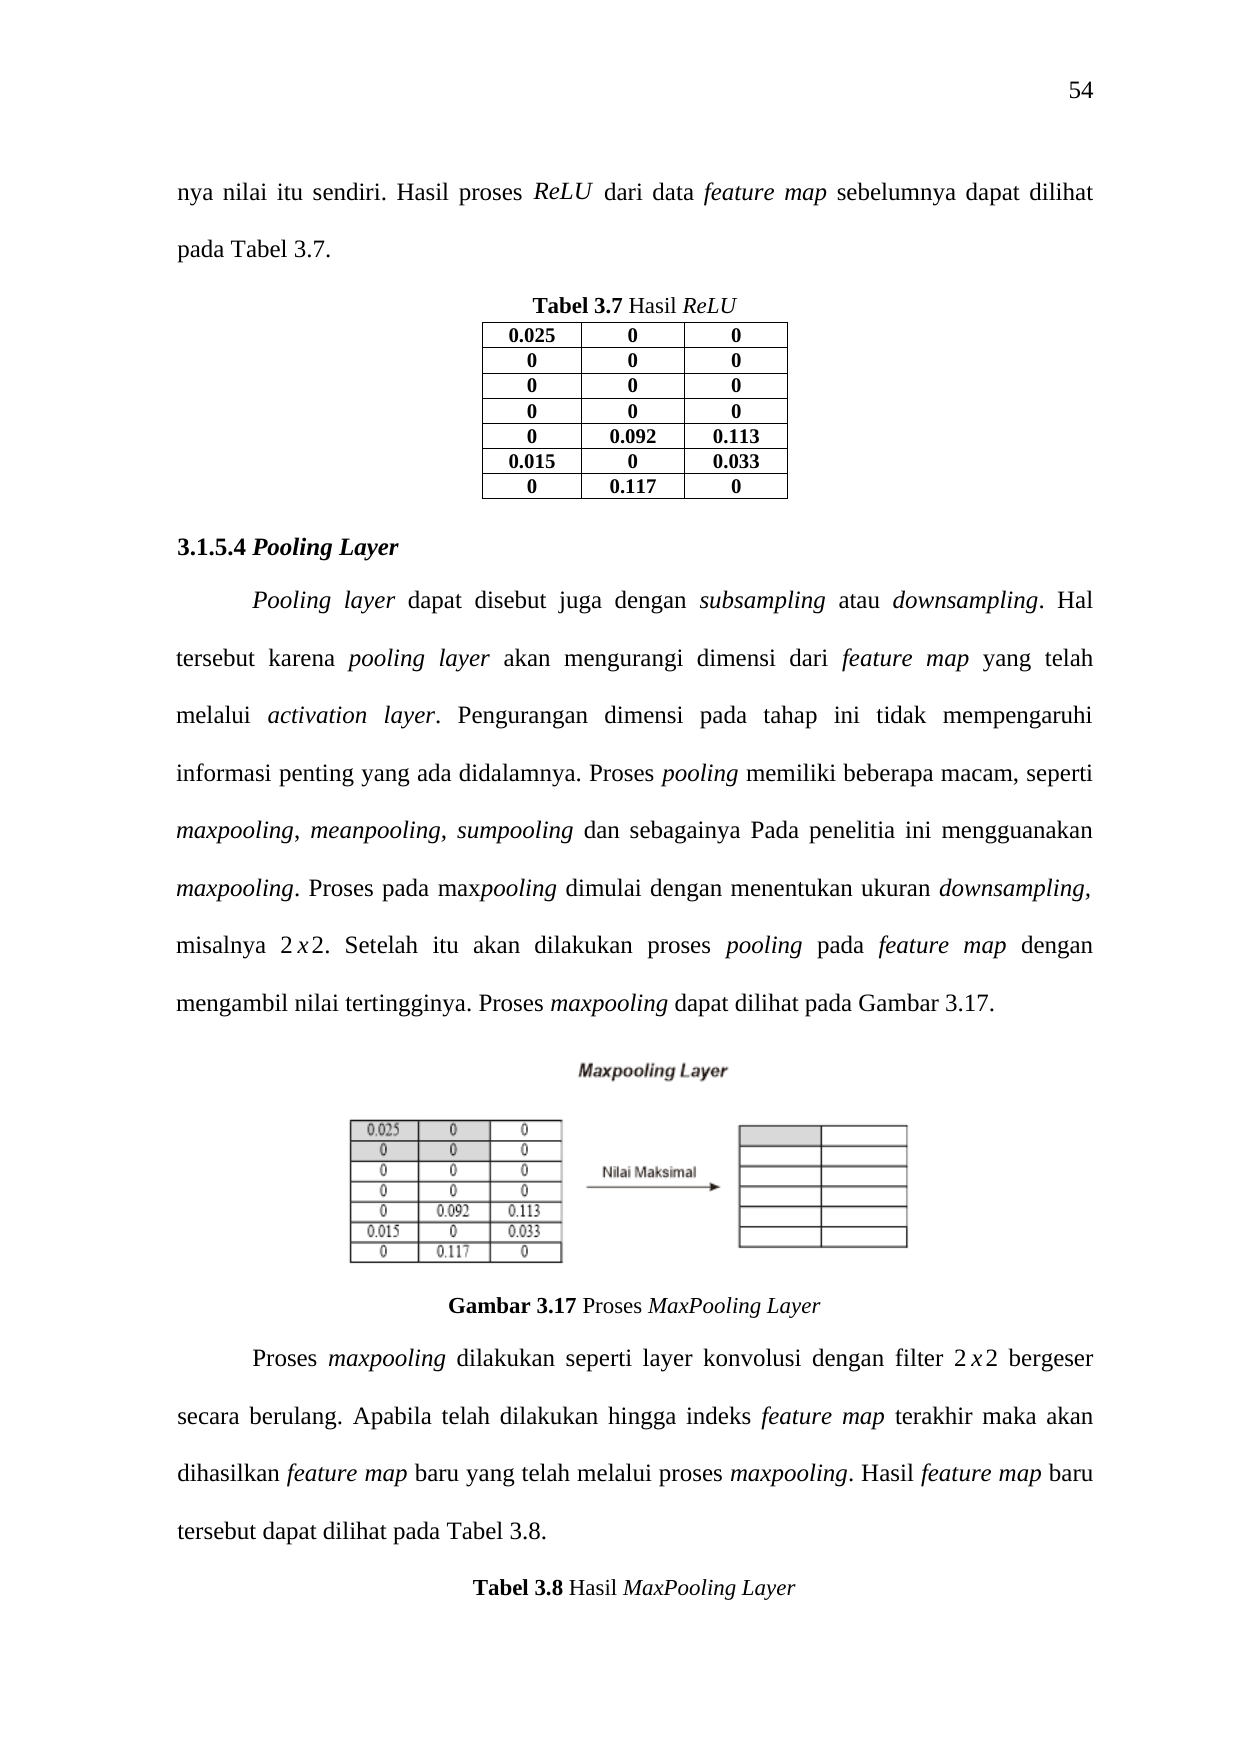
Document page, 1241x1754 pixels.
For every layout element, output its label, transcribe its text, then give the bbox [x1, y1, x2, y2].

table_cell 0 [582, 374, 684, 397]
subtitle 3.1.5.4 Pooling Layer [177, 532, 1093, 561]
table_cell 0.113 [685, 424, 787, 448]
table_cell 0 [685, 474, 787, 498]
table_cell 0 [483, 424, 581, 448]
table_cell 0 [582, 399, 684, 423]
table_cell 0 [685, 399, 787, 423]
text Proses maxpooling dilakukan seperti layer konvolusi dengan filter bergeser secara berulang. Apabila telah dilakukan hingga indeks feature map terakhir maka akan dihasilkan feature map baru yang telah melalui proses maxpooling. Hasil feature map baru tersebut dapat dilihat pada Tabel 3.8. [177, 1343, 1093, 1545]
table_cell 0 [483, 348, 581, 372]
table_header 0 [685, 323, 787, 347]
picture [323, 1045, 947, 1289]
table_header 0.025 [483, 323, 581, 347]
text Tabel 3.7 Hasil ReLU [177, 292, 1093, 318]
text Gambar 3.17 Proses MaxPooling Layer [177, 1292, 1093, 1319]
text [177, 177, 1093, 263]
table_cell 0 [685, 348, 787, 372]
table_cell 0.033 [685, 449, 787, 473]
text Tabel 3.8 Hasil MaxPooling Layer [177, 1573, 1093, 1600]
table_cell 0 [685, 374, 787, 397]
text Pooling layer dapat disebut juga dengan subsampling atau downsampling. Hal tersebut karena pooling layer akan mengurangi dimensi dari feature map yang telah melalui activation layer. Pengurangan dimensi pada tahap ini tidak mempengaruhi informasi penting yang ada didalamnya. Proses pooling memiliki beberapa macam, seperti maxpooling, meanpooling, sumpooling dan sebagainya Pada penelitia ini mengguanakan maxpooling. Proses pada maxpooling dimulai dengan menentukan ukuran downsampling, misalnya . Setelah itu akan dilakukan proses pooling pada feature map dengan mengambil nilai tertingginya. Proses maxpooling dapat dilihat pada Gambar 3.17. [176, 586, 1093, 1017]
table_cell 0.092 [582, 424, 684, 448]
table_header 0 [582, 323, 684, 347]
table_cell 0 [483, 399, 581, 423]
table_cell 0 [582, 348, 684, 372]
table_cell 0 [483, 374, 581, 397]
table_cell 0.015 [483, 449, 581, 473]
table_cell 0 [483, 474, 581, 498]
table_cell 0.117 [582, 474, 684, 498]
table_cell 0 [582, 449, 684, 473]
